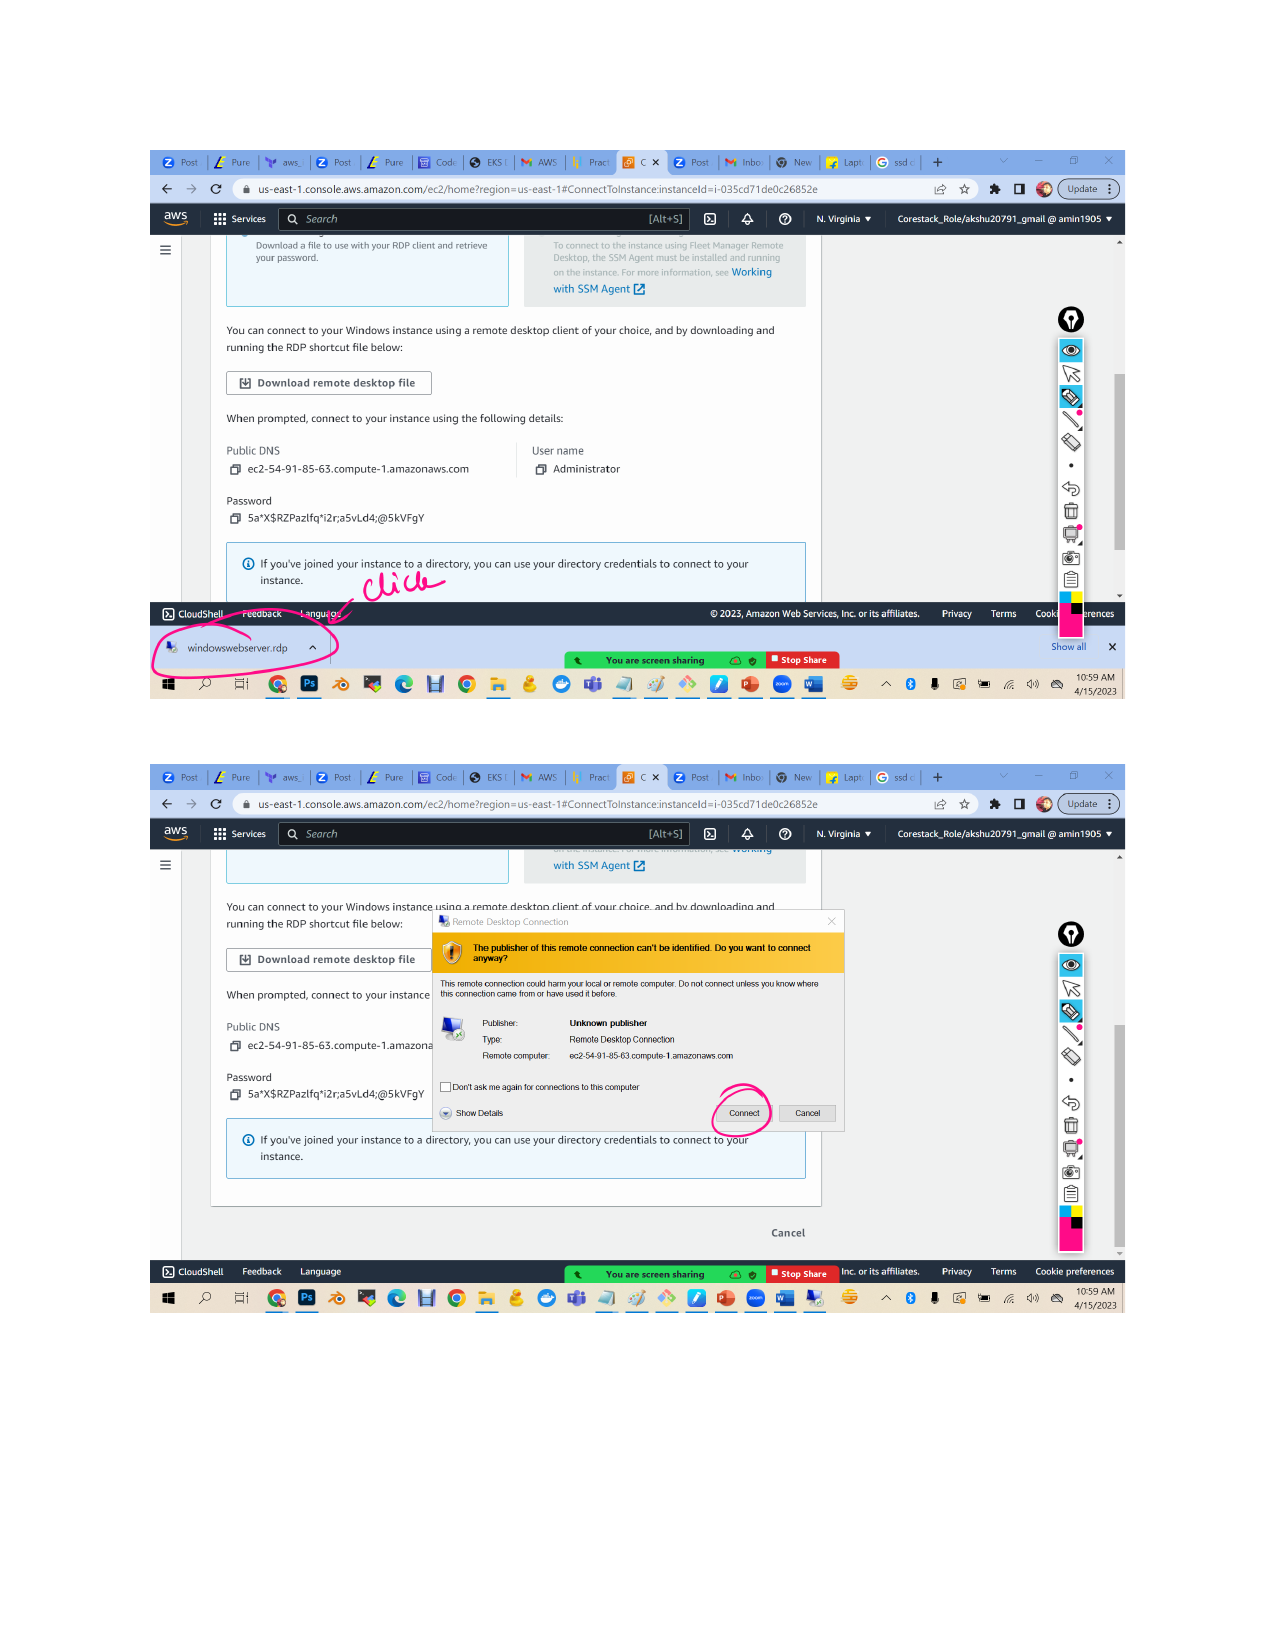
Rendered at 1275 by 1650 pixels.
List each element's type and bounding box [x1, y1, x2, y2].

picture [150, 764, 1125, 1313]
picture [150, 150, 1125, 699]
